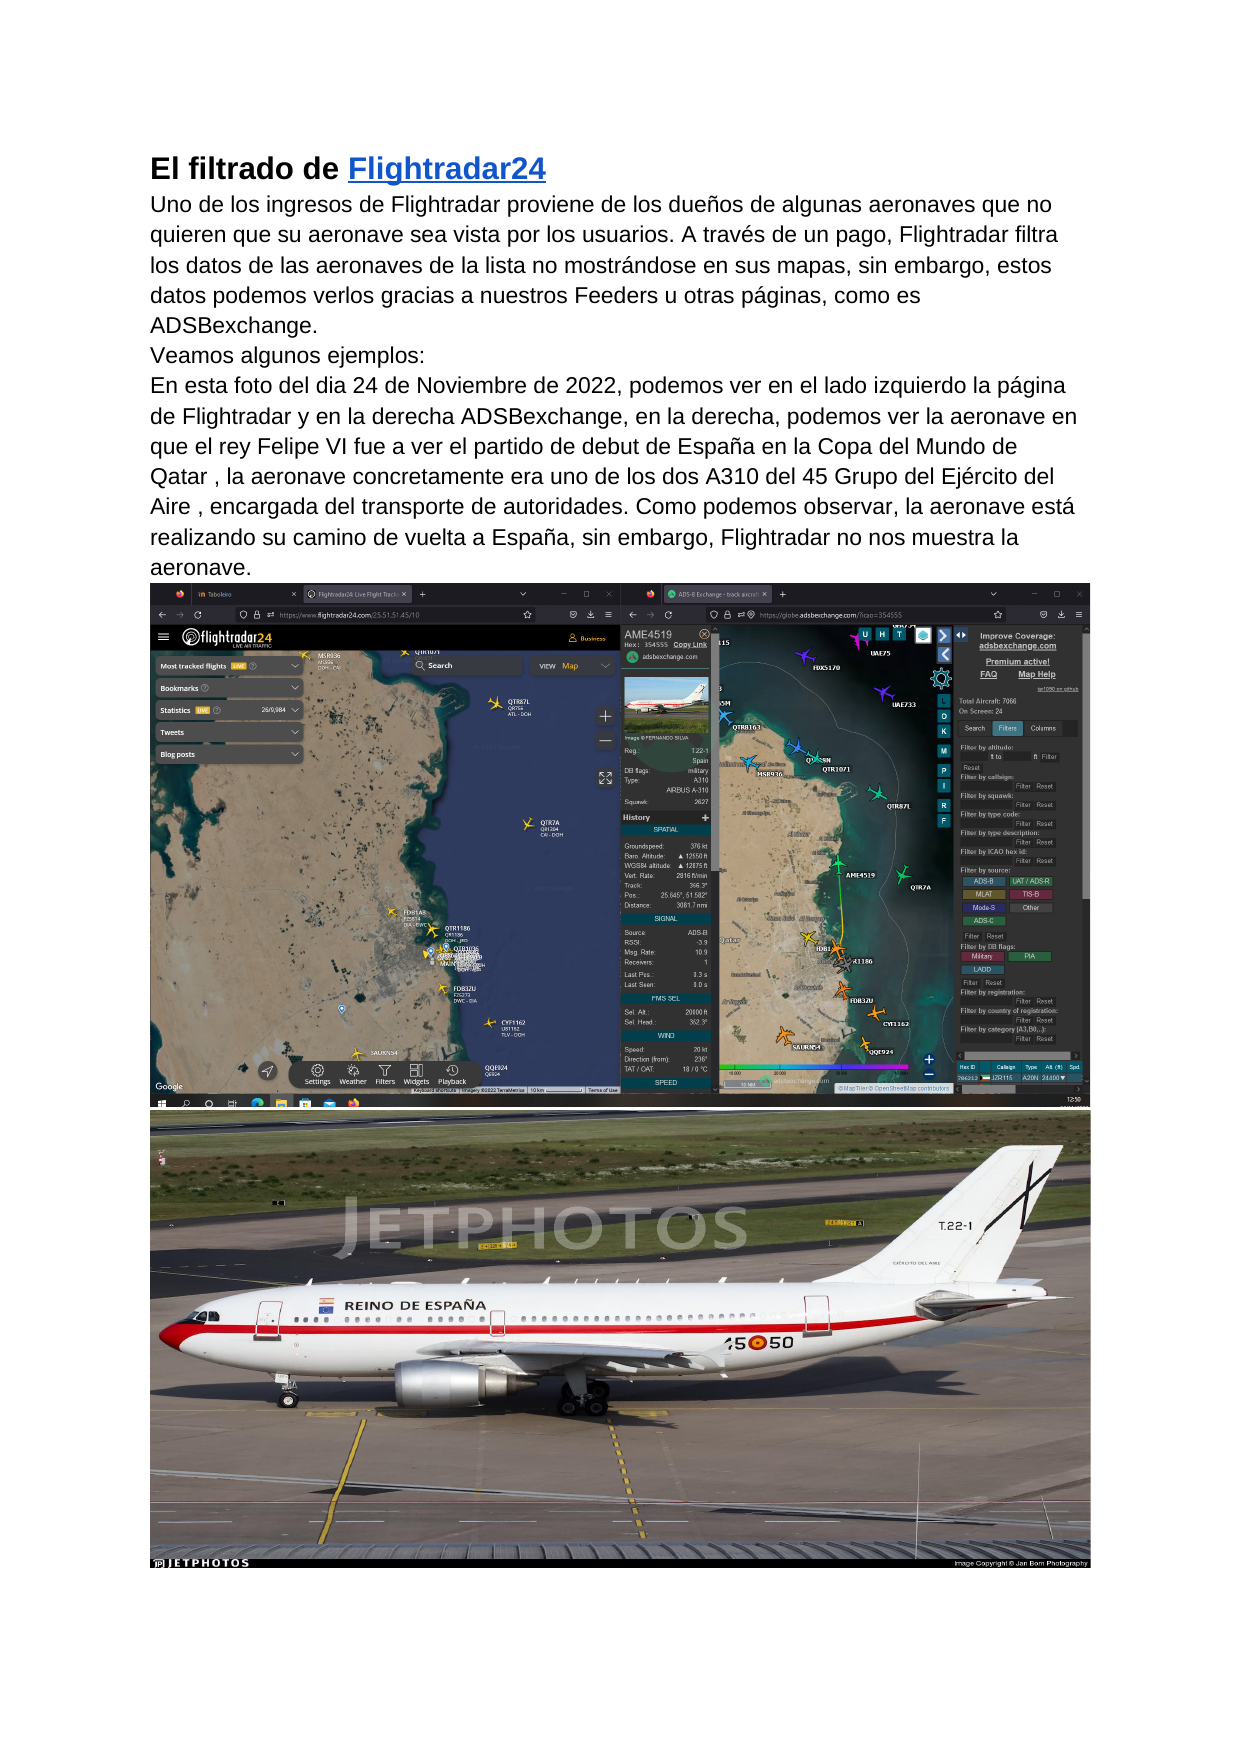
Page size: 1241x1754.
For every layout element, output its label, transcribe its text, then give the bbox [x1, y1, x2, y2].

picture [150, 1110, 1091, 1568]
text Veamos algunos ejemplos: [150, 342, 1090, 369]
text En esta foto del dia 24 de Noviembre de 2022, podemos ver en el lado izquierdo la página de Flightradar y en la derecha ADSBexchange, en la derecha, podemos ver la aeronave en que el rey Felipe VI fue a ver el partido de debut de España en la Copa del Mundo de Qatar , la aeronave concretamente era uno de los dos A310 del 45 Grupo del Ejército del Aire , encargada del transporte de autoridades. Como podemos observar, la aeronave está realizando su camino de vuelta a España, sin embargo, Flightradar no nos muestra la aeronave. [150, 372, 1090, 580]
picture [150, 583, 1091, 1107]
text El filtrado de Flightradar24 [150, 150, 1090, 186]
text Uno de los ingresos de Flightradar proviene de los dueños de algunas aeronaves que no quieren que su aeronave sea vista por los usuarios. A través de un pago, Flightradar filtra los datos de las aeronaves de la lista no mostrándose en sus mapas, sin embargo, estos datos podemos verlos gracias a nuestros Feeders u otras páginas, como es ADSBexchange. [150, 191, 1090, 338]
